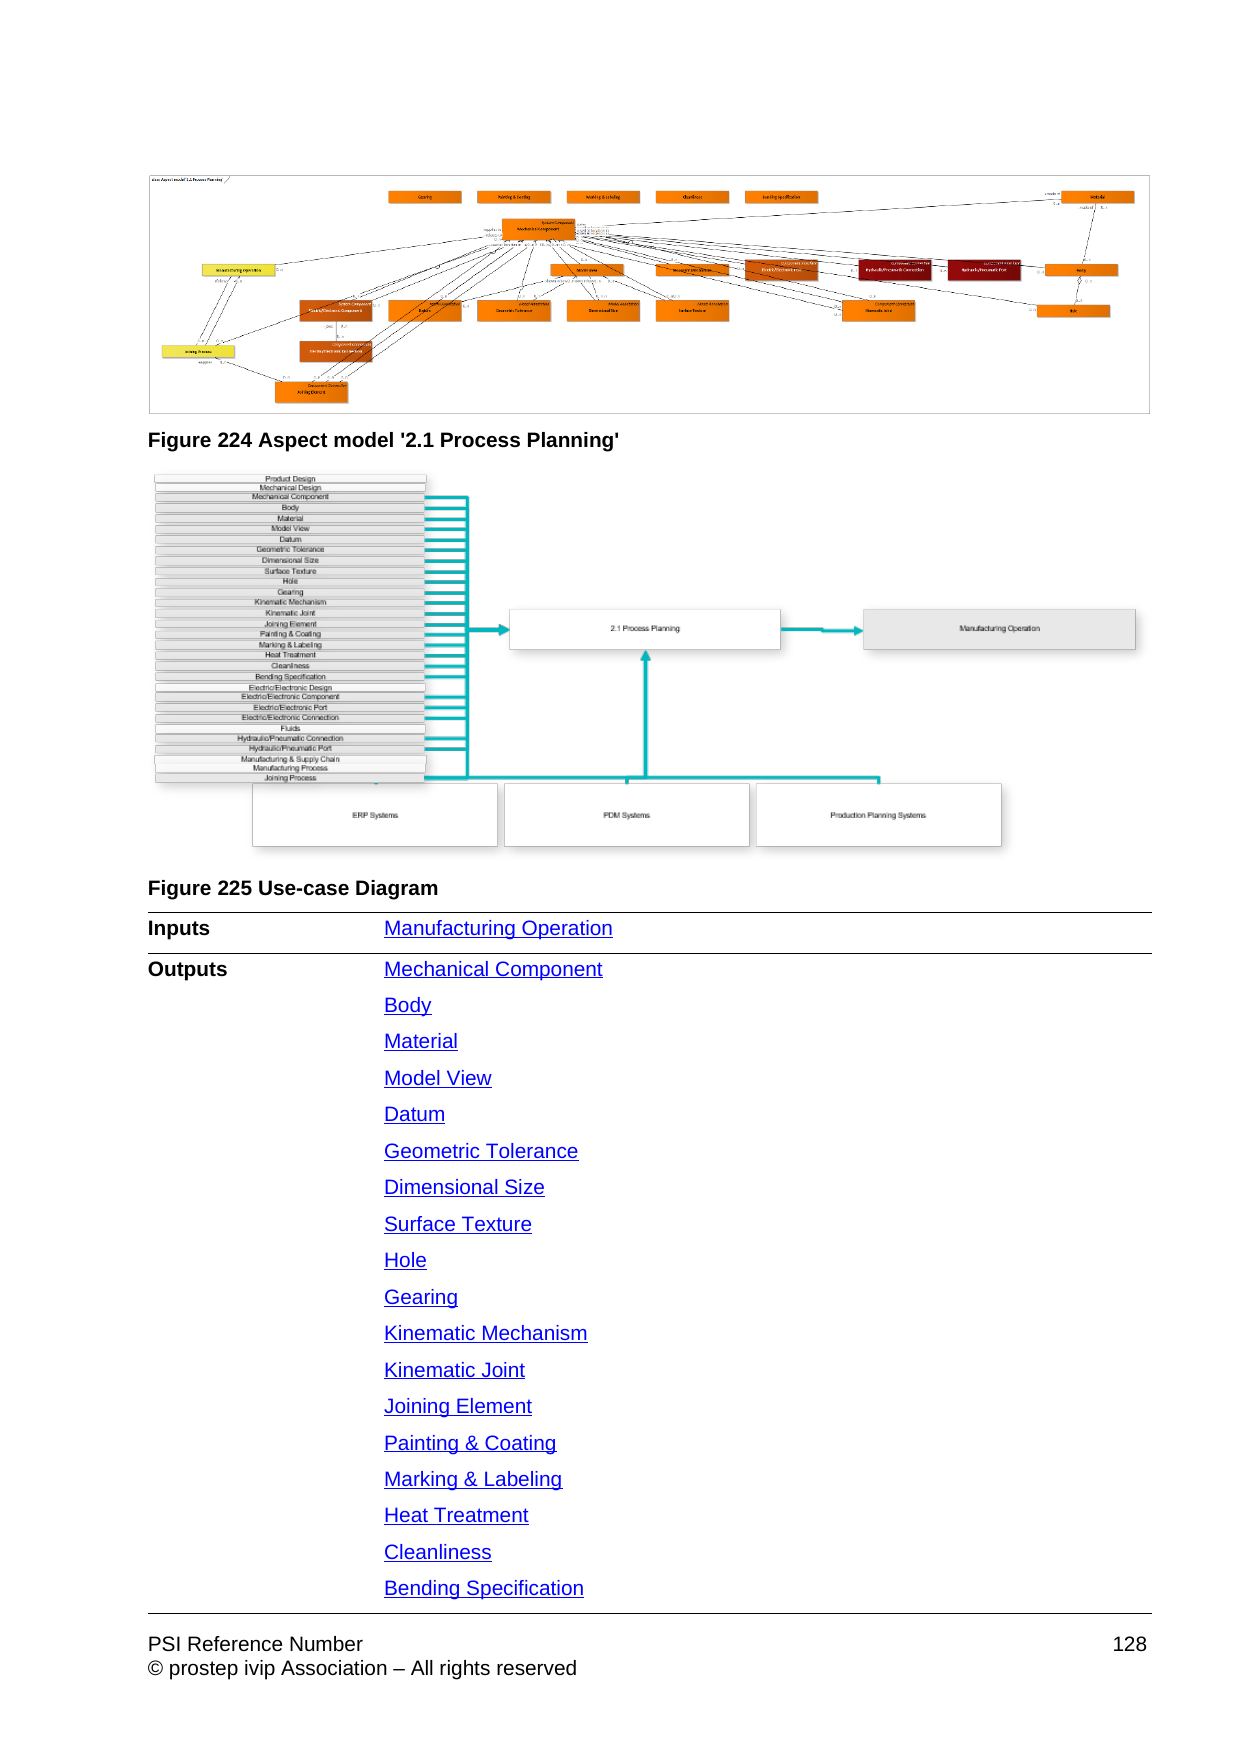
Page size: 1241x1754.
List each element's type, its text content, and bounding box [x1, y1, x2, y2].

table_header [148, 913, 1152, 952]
picture [147, 464, 1152, 863]
picture [147, 173, 1152, 416]
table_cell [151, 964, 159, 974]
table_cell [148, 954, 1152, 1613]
